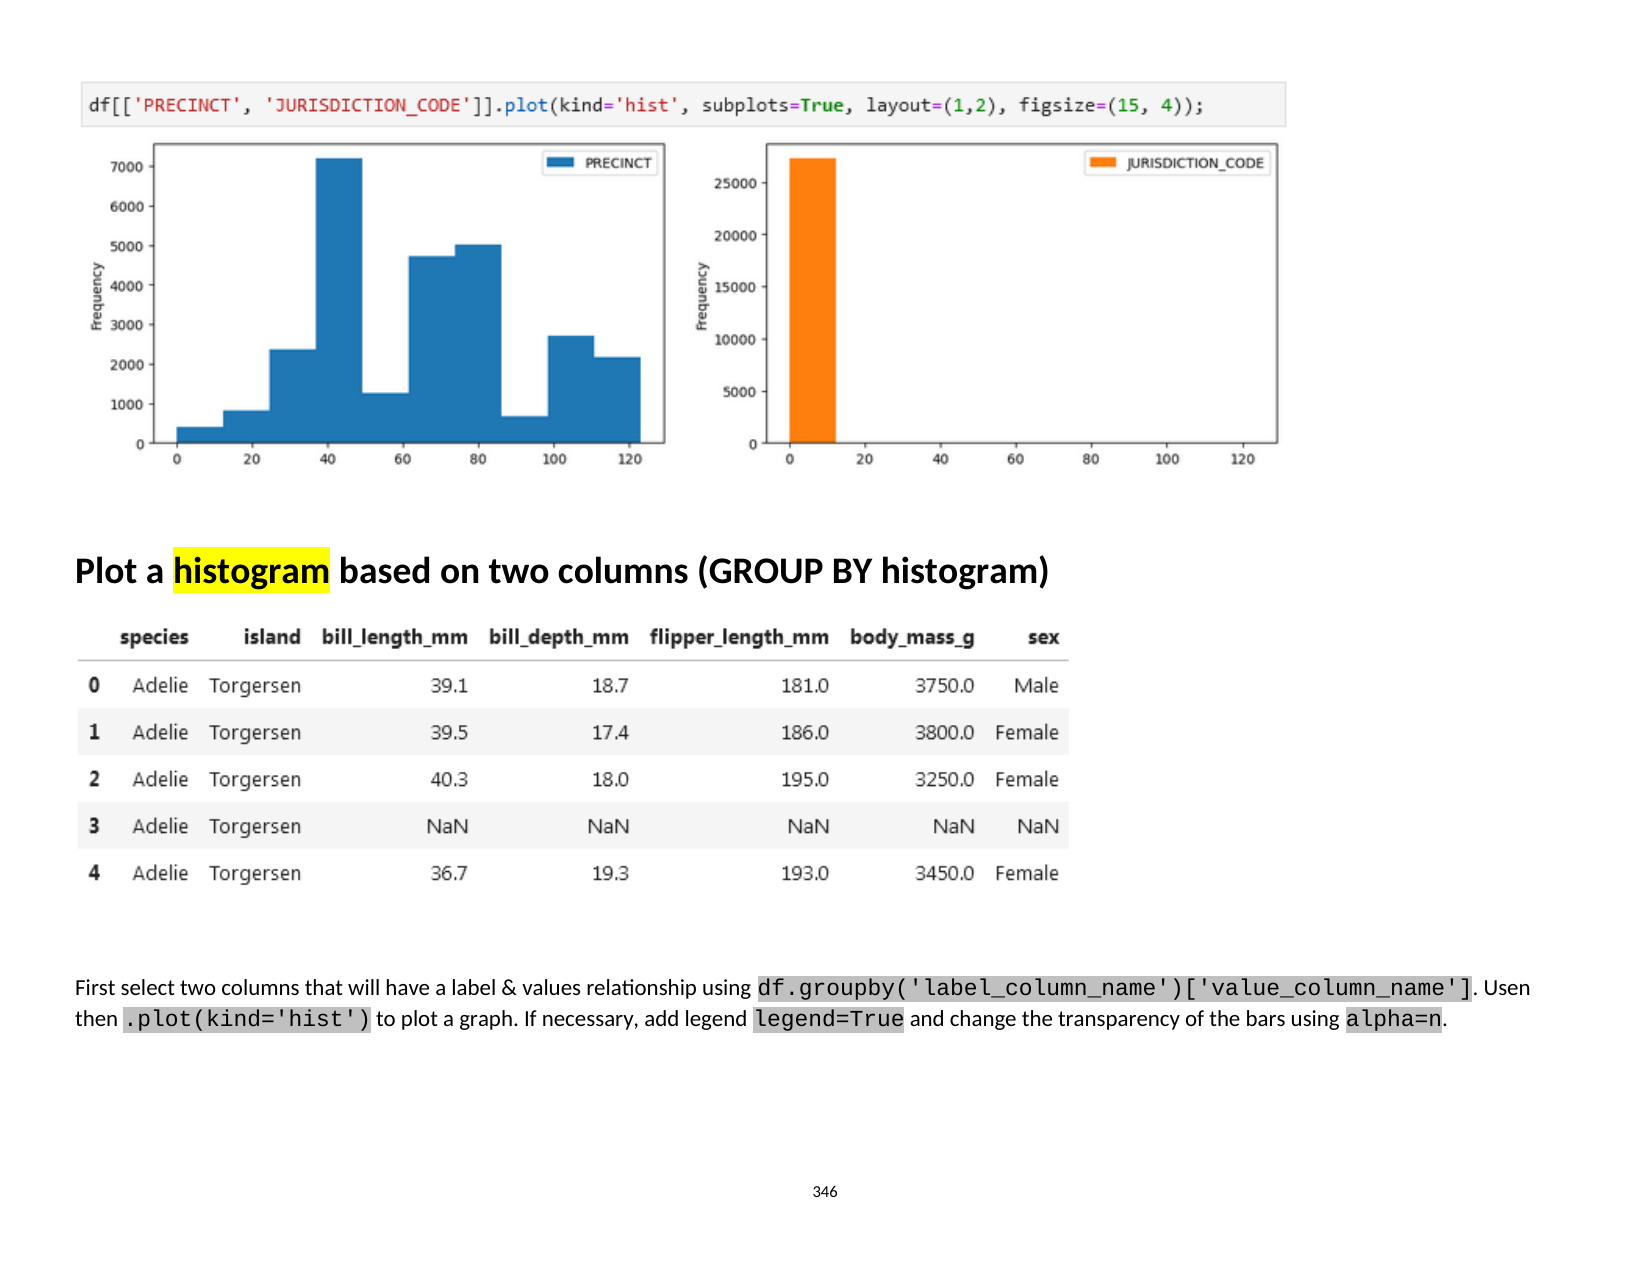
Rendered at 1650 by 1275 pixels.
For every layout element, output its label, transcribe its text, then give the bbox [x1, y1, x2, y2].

text Plot a histogram based on two columns (GROUP BY histogram) [330, 547, 1575, 593]
text Plot a histogram based on two columns (GROUP BY histogram) [75, 547, 173, 593]
text First select two columns that will have a label & values relationship using df.groupby('label_column_name')['value_column_name']. Usen then .plot(kind='hist') to plot a graph. If necessary, add legend legend=True and change the transparency of the bars using alpha=n. [75, 973, 1575, 1033]
picture [75, 75, 1296, 482]
picture [75, 613, 1080, 907]
